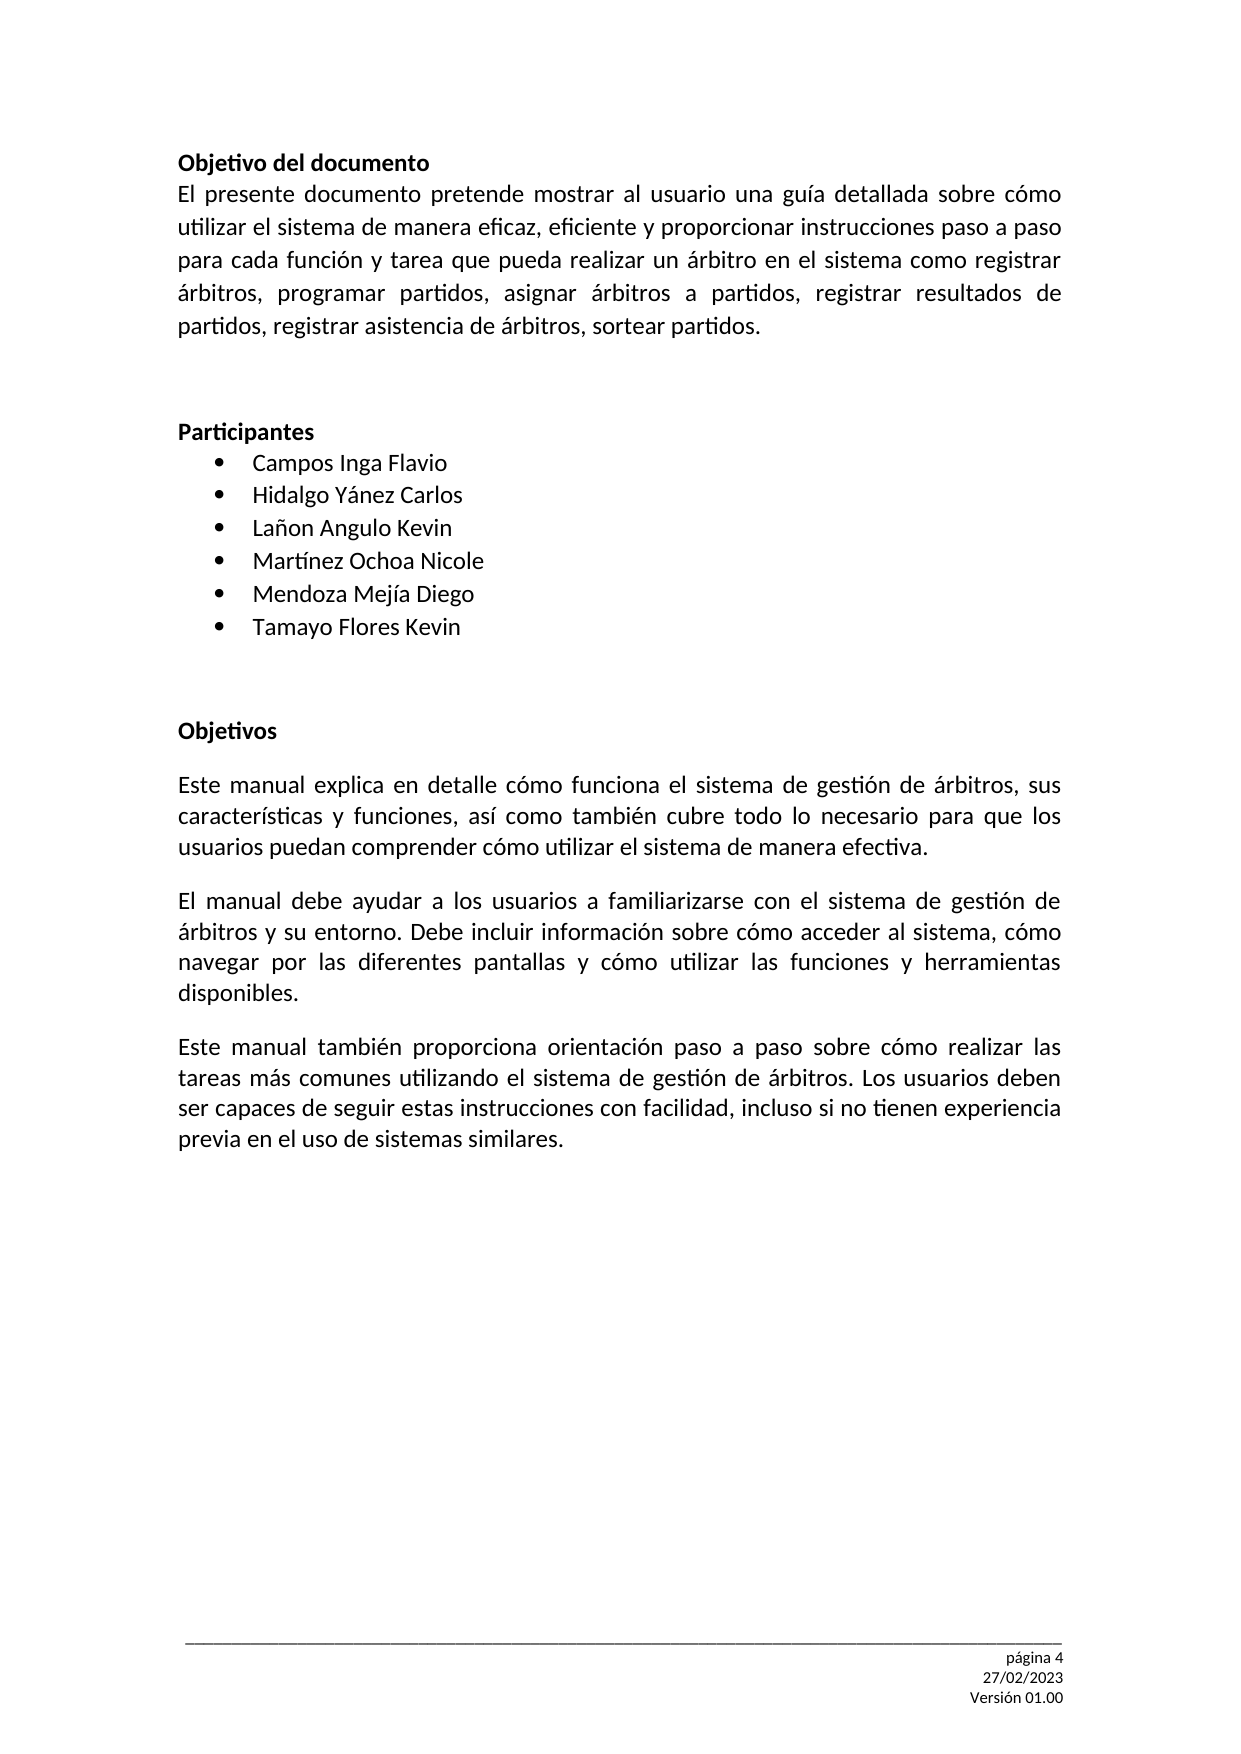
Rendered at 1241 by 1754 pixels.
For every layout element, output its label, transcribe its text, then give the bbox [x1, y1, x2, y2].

list Hidalgo Yánez Carlos [215, 480, 1063, 510]
text El presente documento pretende mostrar al usuario una guía detallada sobre cómo utilizar el sistema de manera eficaz, eficiente y proporcionar instrucciones paso a paso para cada función y tarea que pueda realizar un árbitro en el sistema como registrar árbitros, programar partidos, asignar árbitros a partidos, registrar resultados de partidos, registrar asistencia de árbitros, sortear partidos. [177, 178, 1063, 340]
subtitle El manual debe ayudar a los usuarios a familiarizarse con el sistema de gestión de árbitros y su entorno. Debe incluir información sobre cómo acceder al sistema, cómo navegar por las diferentes pantallas y cómo utilizar las funciones y herramientas disponibles. [178, 885, 1062, 1007]
subtitle Participantes [178, 416, 1062, 447]
subtitle Objetivo del documento [178, 148, 1062, 178]
subtitle Este manual explica en detalle cómo funciona el sistema de gestión de árbitros, sus características y funciones, así como también cubre todo lo necesario para que los usuarios puedan comprender cómo utilizar el sistema de manera efectiva. [178, 769, 1062, 861]
subtitle Objetivos [178, 715, 1062, 746]
subtitle Este manual también proporciona orientación paso a paso sobre cómo realizar las tareas más comunes utilizando el sistema de gestión de árbitros. Los usuarios deben ser capaces de seguir estas instrucciones con facilidad, incluso si no tienen experiencia previa en el uso de sistemas similares. [178, 1031, 1062, 1153]
list Tamayo Flores Kevin [215, 611, 1063, 642]
list Lañon Angulo Kevin [215, 513, 1063, 543]
list Martínez Ochoa Nicole [215, 546, 1063, 576]
list Campos Inga Flavio [215, 447, 1063, 477]
list Mendoza Mejía Diego [215, 578, 1063, 609]
